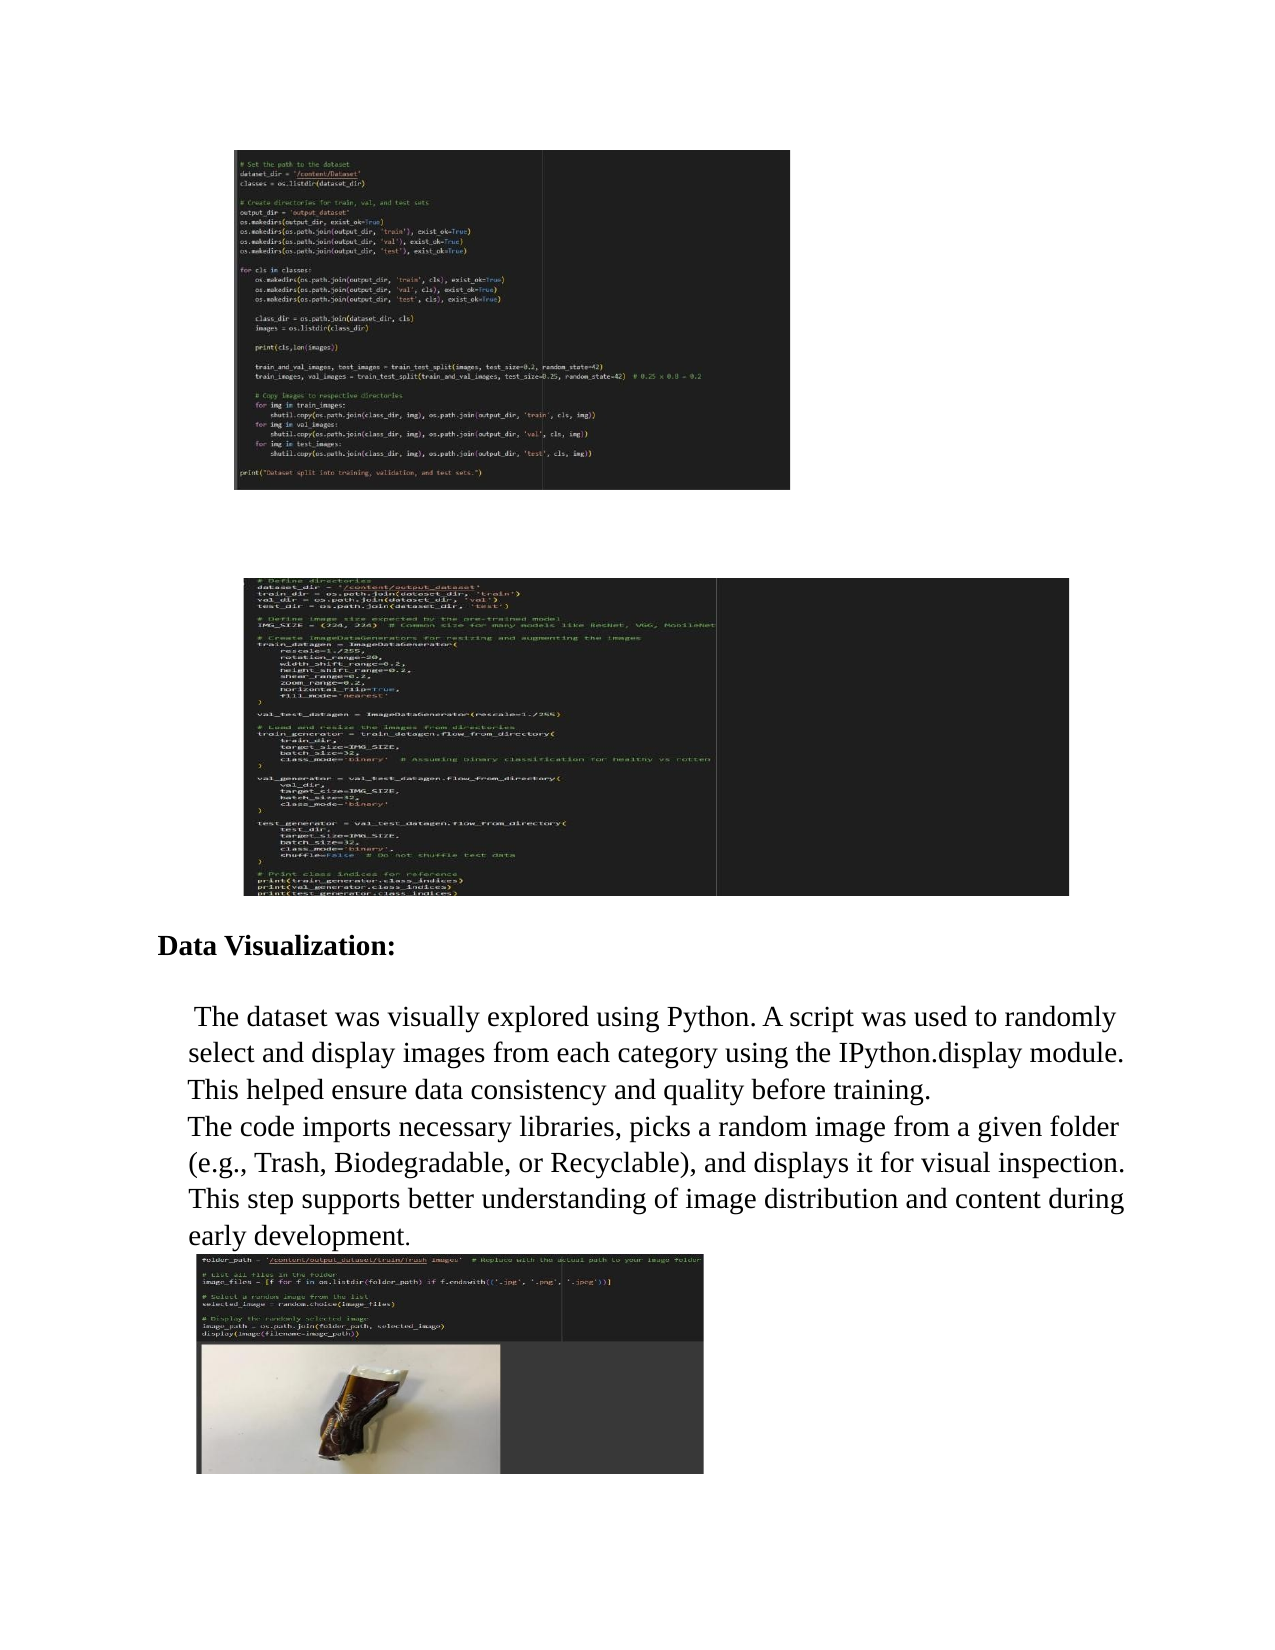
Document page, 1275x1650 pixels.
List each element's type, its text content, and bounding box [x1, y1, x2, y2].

picture [243, 578, 1070, 896]
text The code imports necessary libraries, picks a random image from a given folder (e.g., Trash, Biodegradable, or Recyclable), and displays it for visual inspection. This step supports better understanding of image distribution and content during early development. [187, 1109, 1126, 1252]
text Data Visualization: [150, 928, 1221, 961]
picture [234, 150, 791, 490]
picture [196, 1254, 704, 1474]
text This helped ensure data consistency and quality before training. [187, 1072, 1126, 1105]
text The dataset was visually explored using Python. A script was used to randomly select and display images from each category using the IPython.display module. [187, 999, 1126, 1069]
